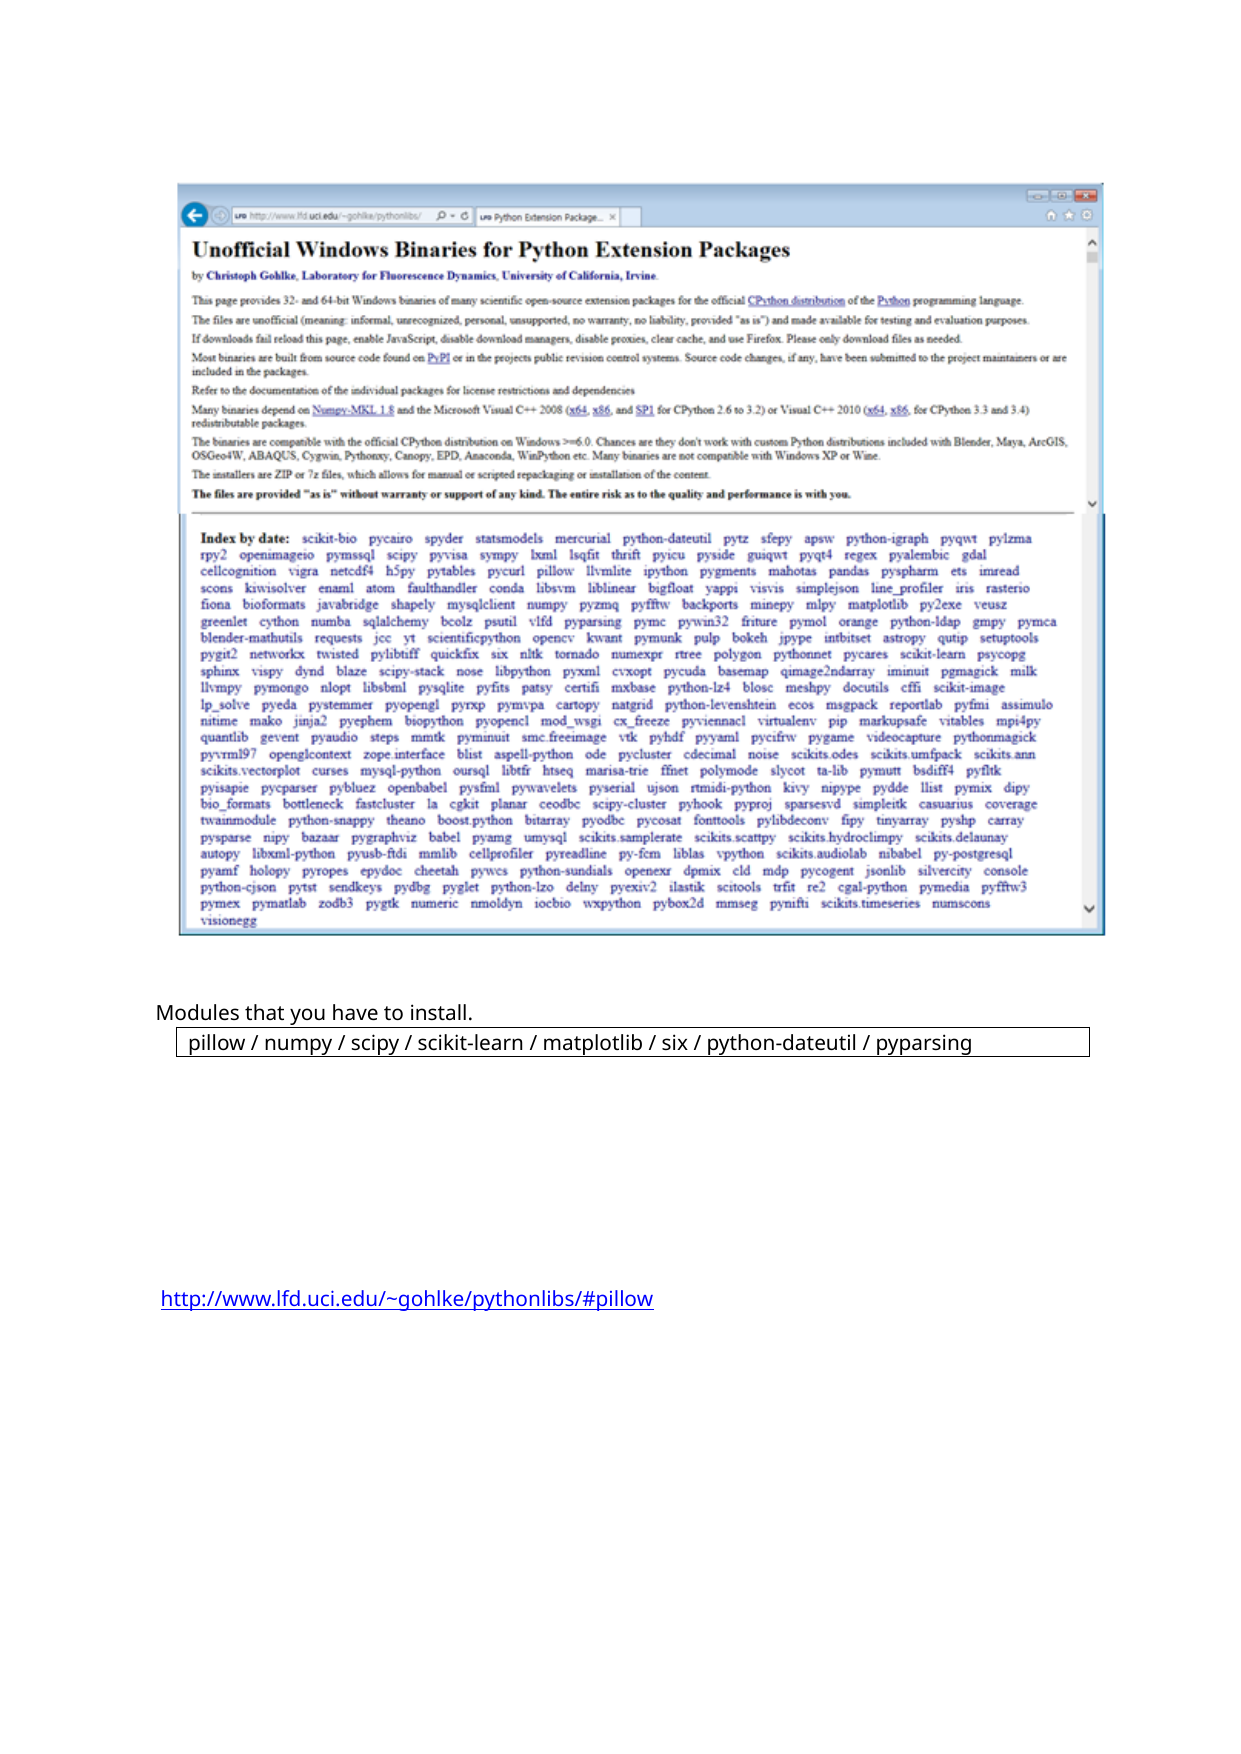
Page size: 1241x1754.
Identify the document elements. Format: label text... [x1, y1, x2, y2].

text http://www.lfd.uci.edu/~gohlke/pythonlibs/#pillow [150, 1284, 1069, 1313]
table_header pillow / numpy / scipy / scikit-learn / matplotlib / six / python-dateutil / pyparsing [177, 1028, 1089, 1056]
text Modules that you have to install. [150, 998, 1069, 1027]
picture [170, 177, 1110, 942]
